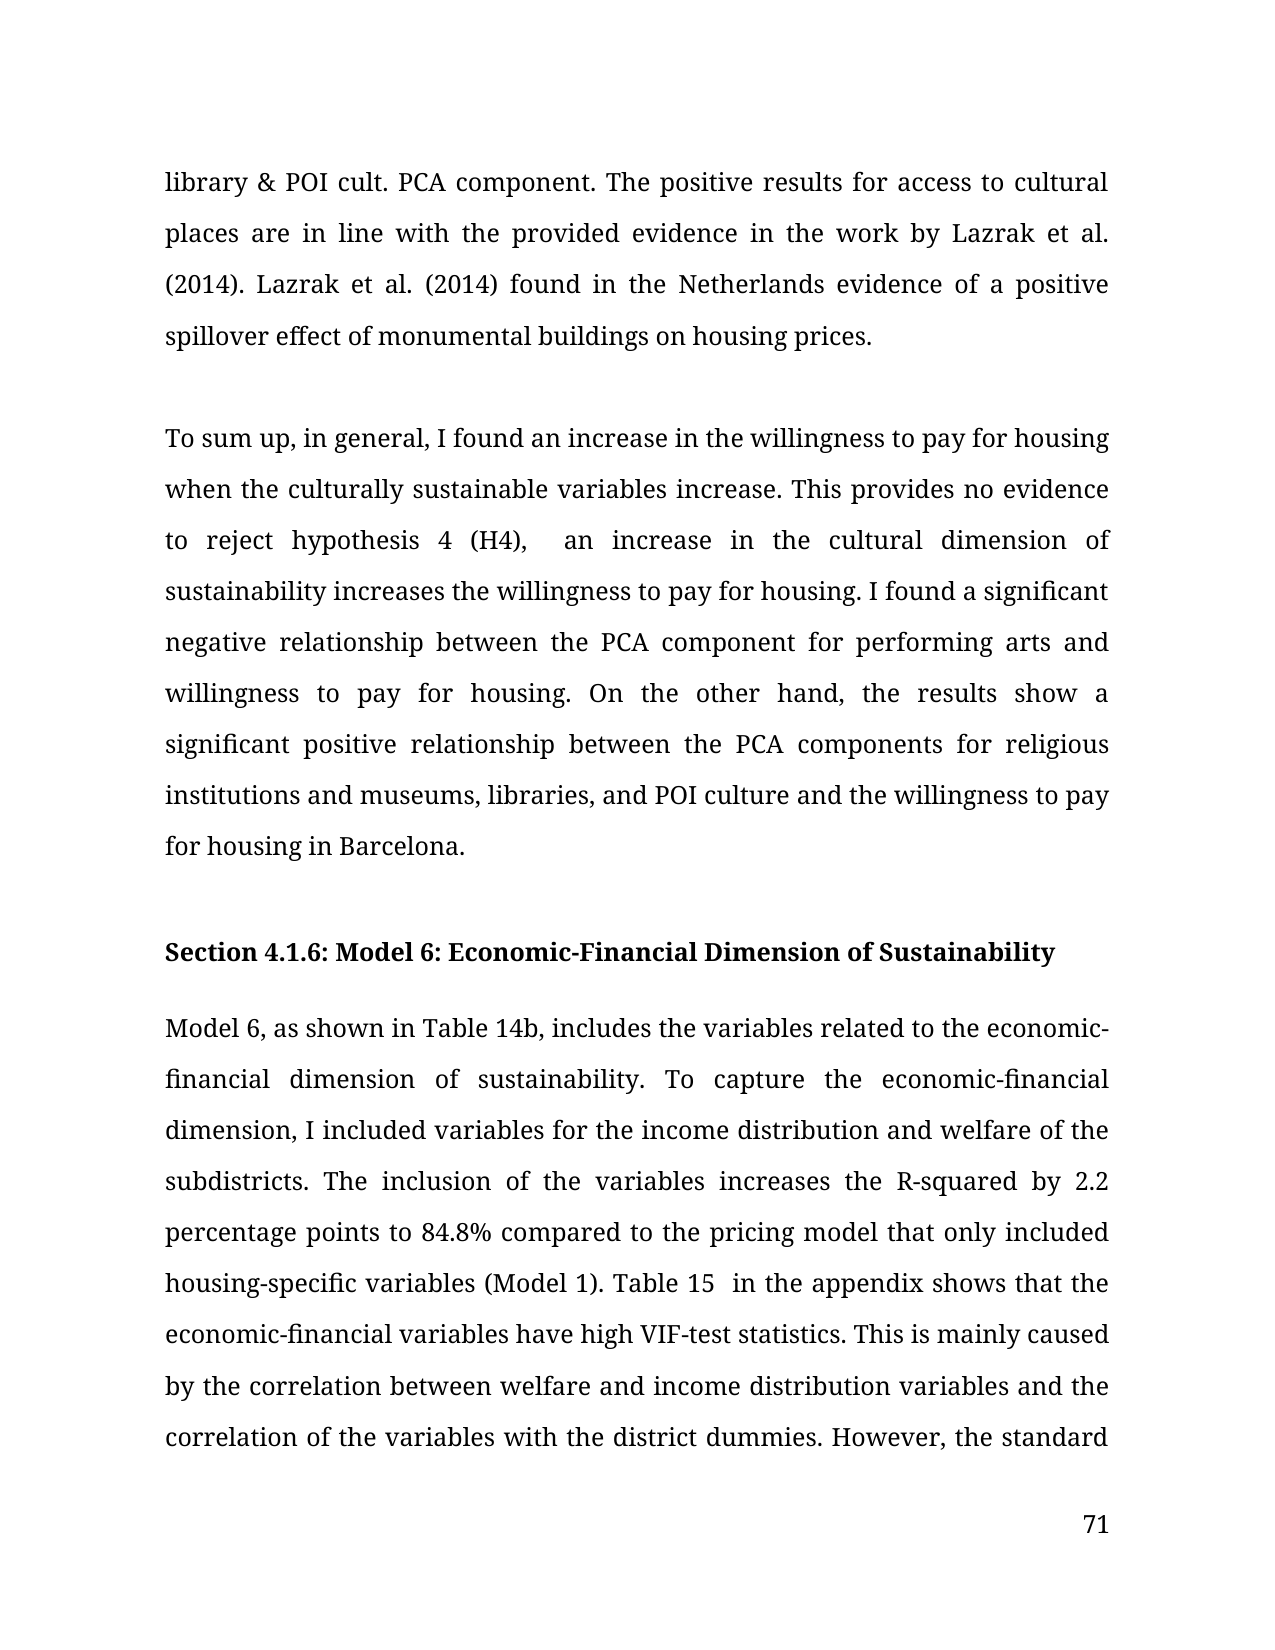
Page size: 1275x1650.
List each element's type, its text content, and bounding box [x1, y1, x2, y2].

subtitle Section 4.1.6: Model 6: Economic-Financial Dimension of Sustainability [165, 935, 1110, 969]
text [165, 1011, 1110, 1453]
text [165, 165, 1110, 352]
text To sum up, in general, I found an increase in the willingness to pay for housing when the culturally sustainable variables increase. This provides no evidence to reject hypothesis 4 (H4), an increase in the cultural dimension of sustainability increases the willingness to pay for housing. I found a significant negative relationship between the PCA component for performing arts and willingness to pay for housing. On the other hand, the results show a significant positive relationship between the PCA components for religious institutions and museums, libraries, and POI culture and the willingness to pay for housing in Barcelona. [165, 420, 1110, 863]
